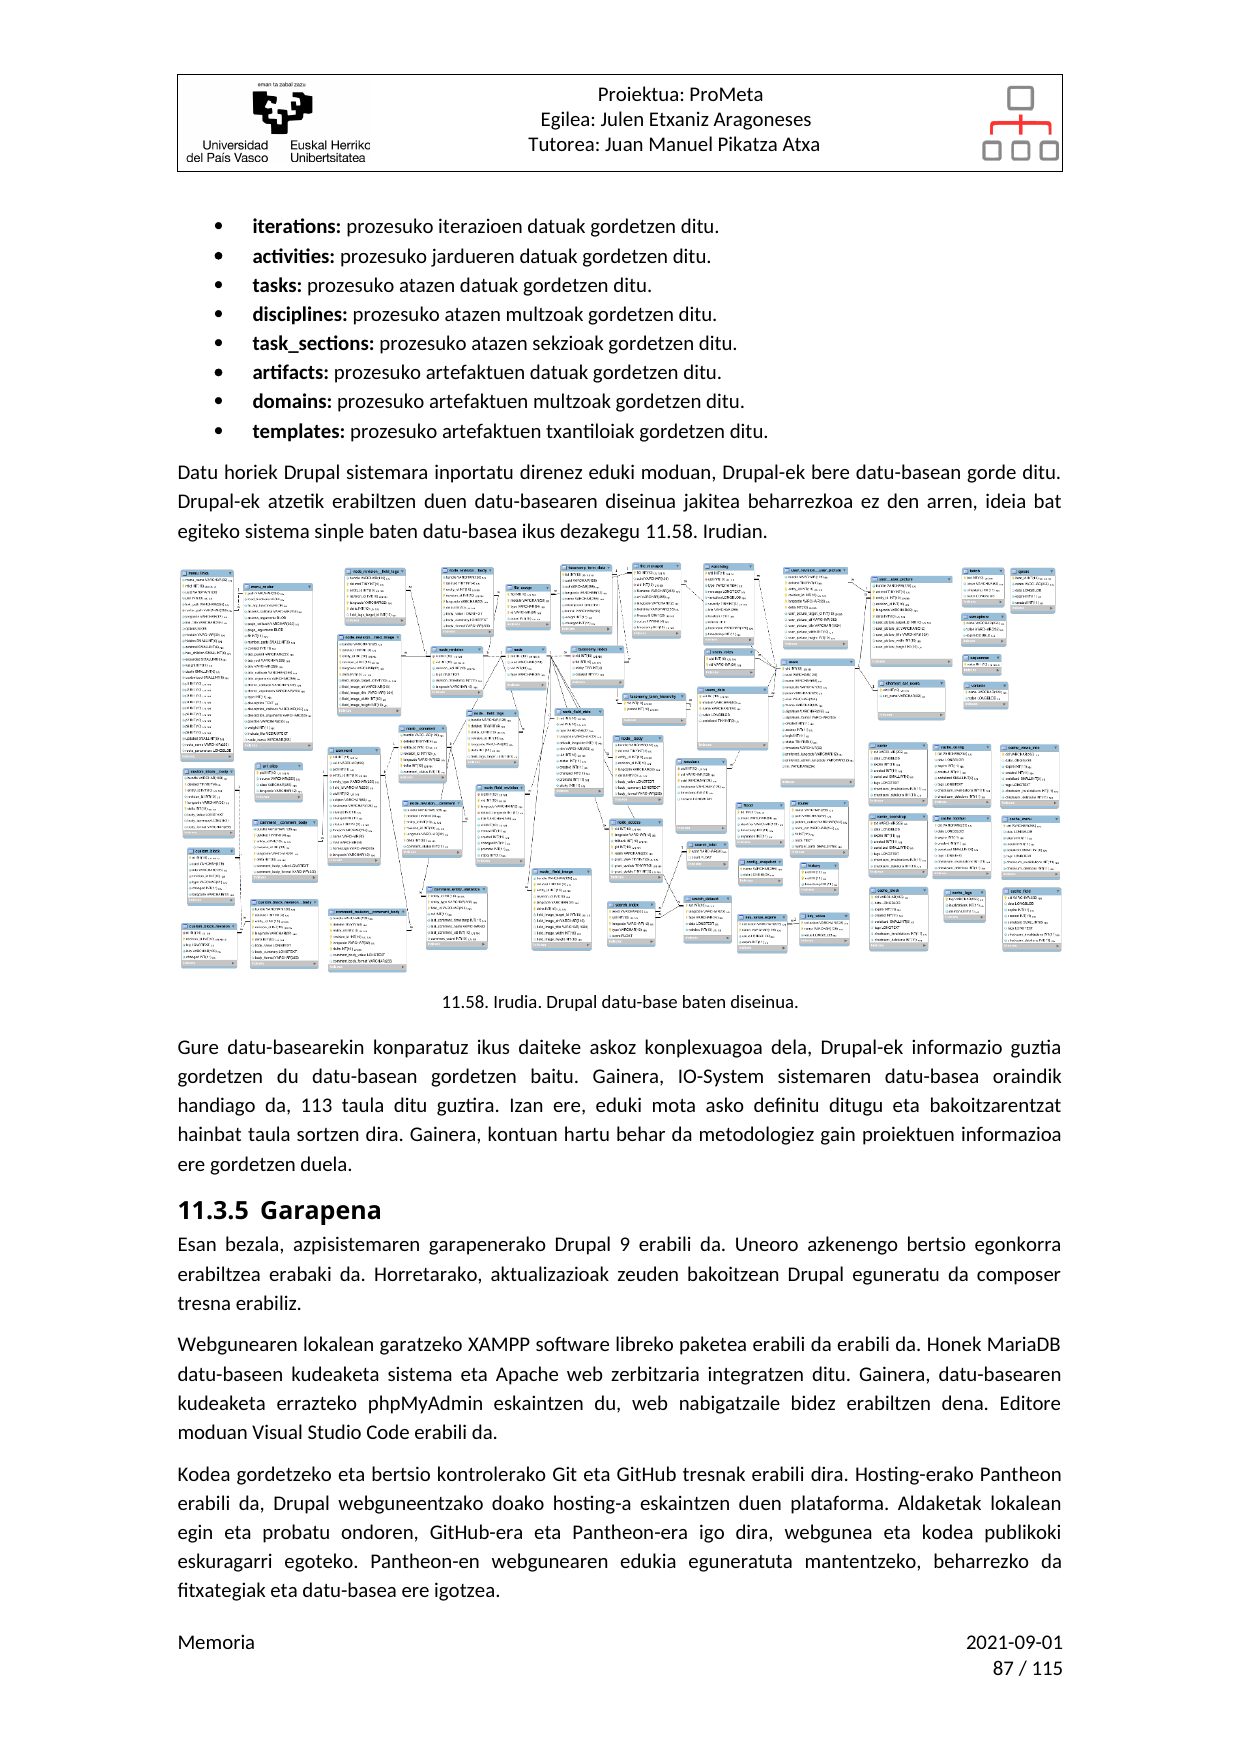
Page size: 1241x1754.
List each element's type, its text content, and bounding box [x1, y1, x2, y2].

list iterations: prozesuko iterazioen datuak gordetzen ditu. [215, 214, 1063, 239]
list disciplines: prozesuko atazen multzoak gordetzen ditu. [215, 301, 1063, 327]
text Kodea gordetzeko eta bertsio kontrolerako Git eta GitHub tresnak erabili dira. Hosting-erako Pantheon erabili da, Drupal webguneentzako doako hosting-a eskaintzen duen plataforma. Aldaketak lokalean egin eta probatu ondoren, GitHub-era eta Pantheon-era igo dira, webgunea eta kodea publikoki eskuragarri egoteko. Pantheon-en webgunearen edukia eguneratuta mantentzeko, beharrezko da fitxategiak eta datu-basea ere igotzea. [177, 1461, 1063, 1603]
subtitle Garapena [177, 1192, 1063, 1227]
picture [177, 559, 1063, 975]
list task_sections: prozesuko atazen sekzioak gordetzen ditu. [215, 330, 1063, 356]
picture [978, 80, 1060, 162]
list artifacts: prozesuko artefaktuen datuak gordetzen ditu. [215, 359, 1063, 385]
list domains: prozesuko artefaktuen multzoak gordetzen ditu. [215, 389, 1063, 414]
picture [182, 81, 370, 162]
text Gure datu-basearekin konparatuz ikus daiteke askoz konplexuagoa dela, Drupal-ek informazio guztia gordetzen du datu-basean gordetzen baitu. Gainera, IO-System sistemaren datu-basea oraindik handiago da, 113 taula ditu guztira. Izan ere, eduki mota asko definitu ditugu eta bakoitzarentzat hainbat taula sortzen dira. Gainera, kontuan hartu behar da metodologiez gain proiektuen informazioa ere gordetzen duela. [177, 1034, 1063, 1176]
text Esan bezala, azpisistemaren garapenerako Drupal 9 erabili da. Uneoro azkenengo bertsio egonkorra erabiltzea erabaki da. Horretarako, aktualizazioak zeuden bakoitzean Drupal eguneratu da composer tresna erabiliz. [177, 1232, 1063, 1315]
text Webgunearen lokalean garatzeko XAMPP software libreko paketea erabili da erabili da. Honek MariaDB datu-baseen kudeaketa sistema eta Apache web zerbitzaria integratzen ditu. Gainera, datu-basearen kudeaketa errazteko phpMyAdmin eskaintzen du, web nabigatzaile bidez erabiltzen dena. Editore moduan Visual Studio Code erabili da. [177, 1332, 1063, 1444]
list tasks: prozesuko atazen datuak gordetzen ditu. [215, 272, 1063, 297]
list activities: prozesuko jardueren datuak gordetzen ditu. [215, 243, 1063, 268]
list templates: prozesuko artefaktuen txantiloiak gordetzen ditu. [215, 418, 1063, 443]
